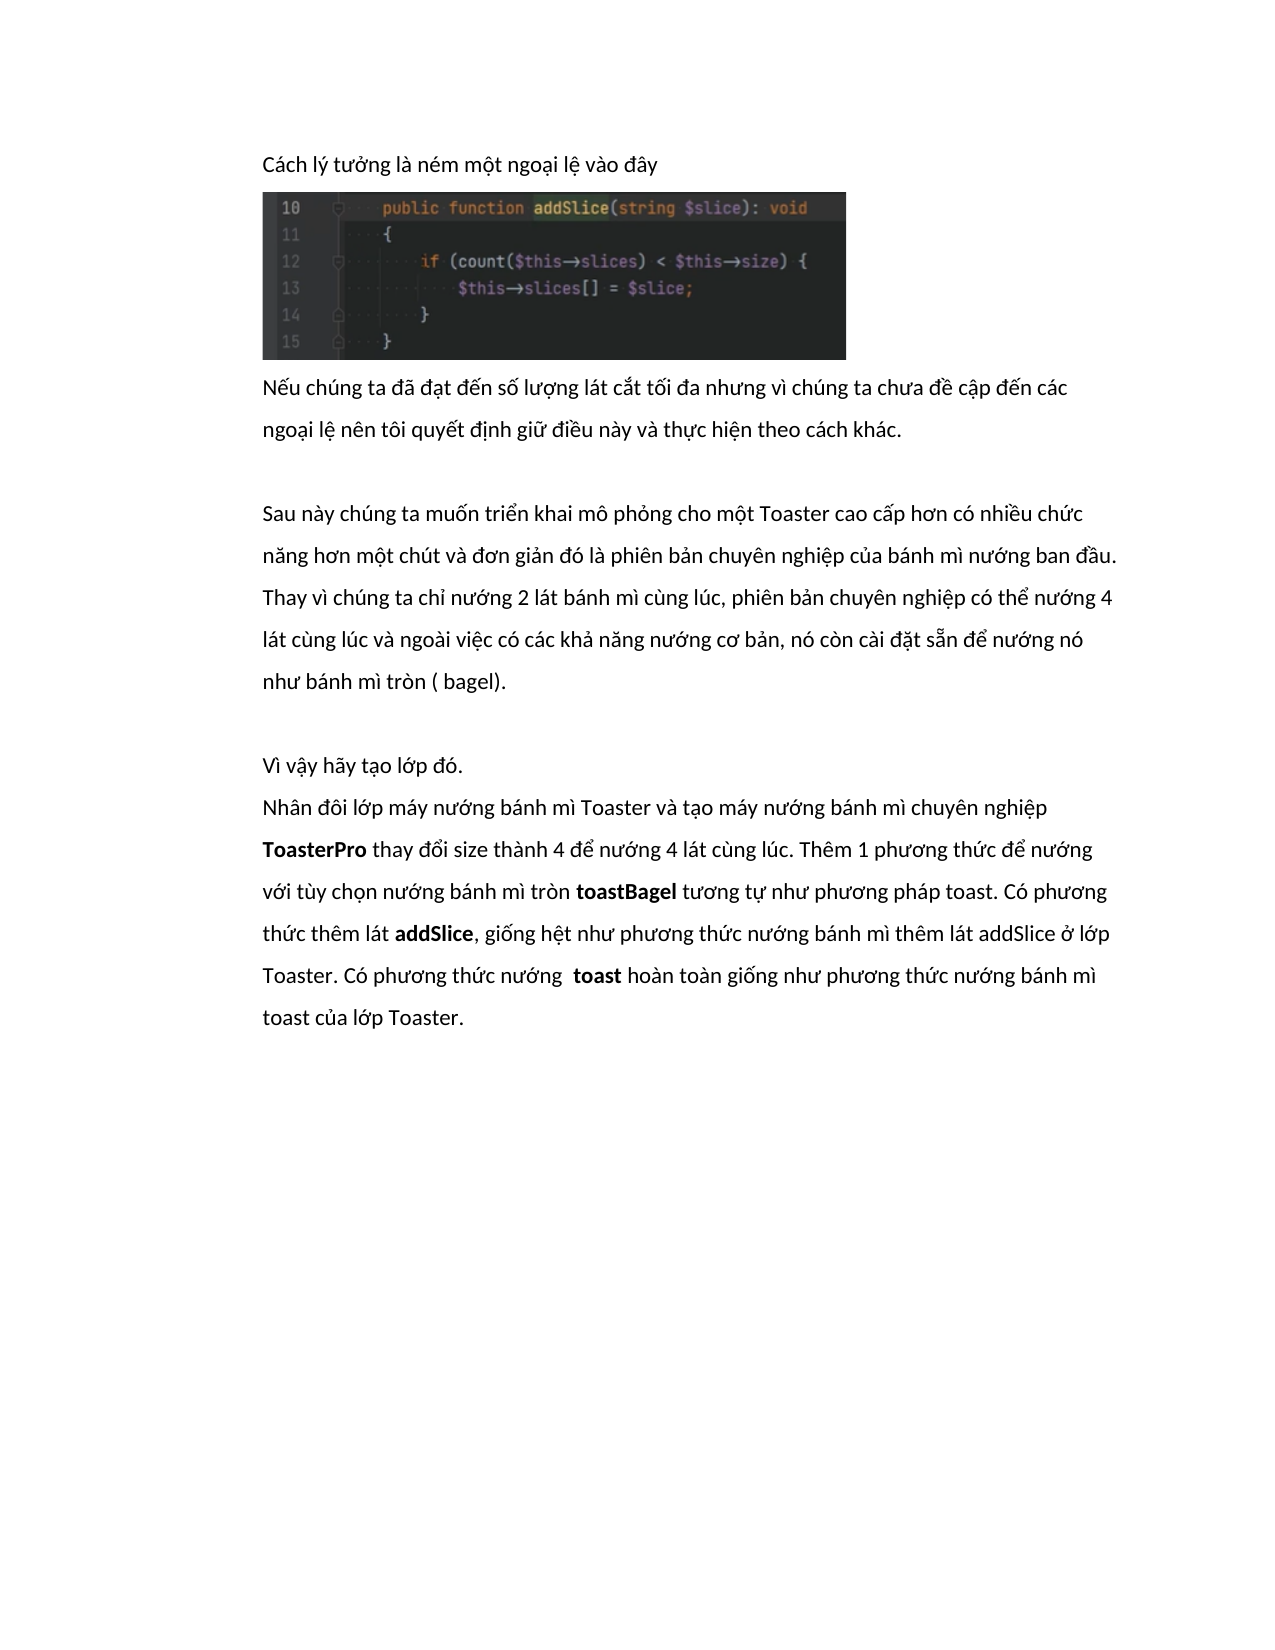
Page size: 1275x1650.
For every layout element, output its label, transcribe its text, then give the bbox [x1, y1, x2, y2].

list Vì vậy hãy tạo lớp đó. [262, 751, 1125, 779]
picture [262, 192, 847, 360]
list Cách lý tưởng là ném một ngoại lệ vào đây [262, 150, 1125, 178]
list Nhân đôi lớp máy nướng bánh mì Toaster và tạo máy nướng bánh mì chuyên nghiệp ToasterPro thay đổi size thành 4 để nướng 4 lát cùng lúc. Thêm 1 phương thức để nướng với tùy chọn nướng bánh mì tròn toastBagel tương tự như phương pháp toast. Có phương thức thêm lát addSlice, giống hệt như phương thức nướng bánh mì thêm lát addSlice ở lớp Toaster. Có phương thức nướng toast hoàn toàn giống như phương thức nướng bánh mì toast của lớp Toaster. [262, 793, 1125, 1031]
list Nếu chúng ta đã đạt đến số lượng lát cắt tối đa nhưng vì chúng ta chưa đề cập đến các ngoại lệ nên tôi quyết định giữ điều này và thực hiện theo cách khác. [262, 373, 1125, 443]
list Sau này chúng ta muốn triển khai mô phỏng cho một Toaster cao cấp hơn có nhiều chức năng hơn một chút và đơn giản đó là phiên bản chuyên nghiệp của bánh mì nướng ban đầu. Thay vì chúng ta chỉ nướng 2 lát bánh mì cùng lúc, phiên bản chuyên nghiệp có thể nướng 4 lát cùng lúc và ngoài việc có các khả năng nướng cơ bản, nó còn cài đặt sẵn để nướng nó như bánh mì tròn ( bagel). [262, 499, 1125, 695]
